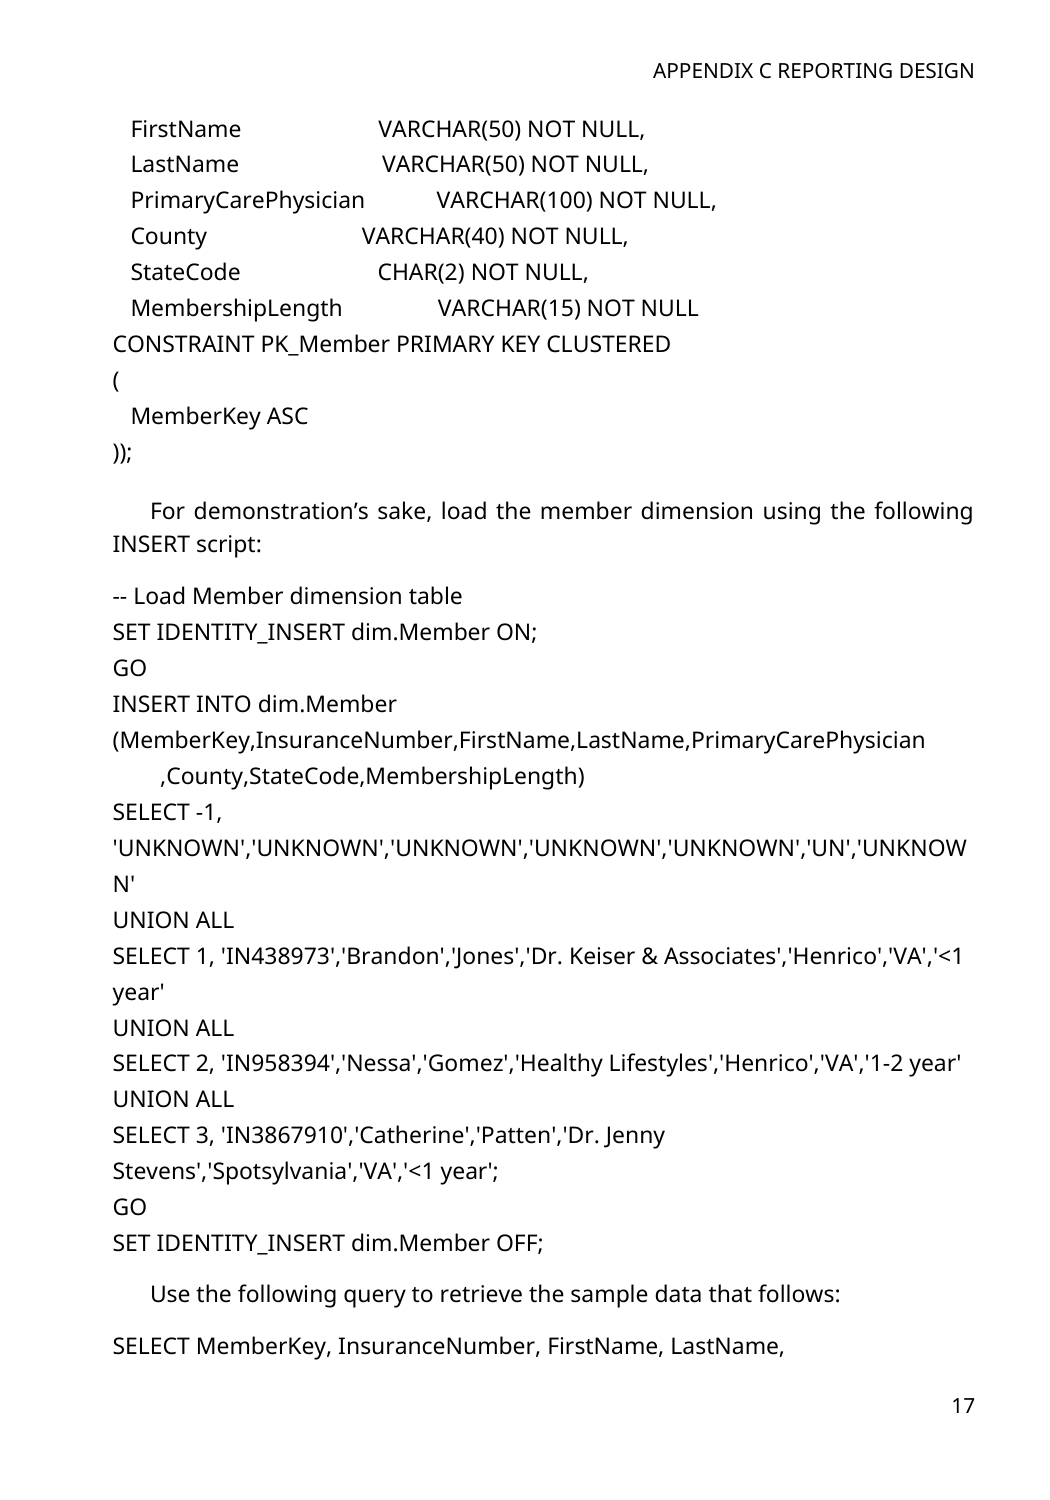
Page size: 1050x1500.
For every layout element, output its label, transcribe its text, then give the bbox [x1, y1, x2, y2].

text PrimaryCarePhysician VARCHAR(100) NOT NULL, [112, 184, 975, 216]
text GO [112, 652, 975, 683]
text StateCode CHAR(2) NOT NULL, [112, 256, 975, 287]
text UNION ALL [112, 1083, 975, 1114]
text SELECT 2, 'IN958394','Nessa','Gomez','Healthy Lifestyles','Henrico','VA','1-2 year' [112, 1047, 975, 1079]
text SELECT -1, 'UNKNOWN','UNKNOWN','UNKNOWN','UNKNOWN','UNKNOWN','UN','UNKNOWN' [112, 796, 975, 899]
text ( [112, 364, 975, 395]
text MemberKey ASC [112, 400, 975, 431]
text SET IDENTITY_INSERT dim.Member OFF; [112, 1227, 975, 1258]
text SELECT 3, 'IN3867910','Catherine','Patten','Dr. Jenny Stevens','Spotsylvania','VA','<1 year'; [112, 1119, 975, 1186]
text SELECT 1, 'IN438973','Brandon','Jones','Dr. Keiser & Associates','Henrico','VA','<1 year' [112, 939, 975, 1007]
text INSERT INTO dim.Member [112, 688, 975, 719]
text ,County,StateCode,MembershipLength) [112, 760, 975, 791]
text For demonstration’s sake, load the member dimension using the following INSERT script: [112, 493, 975, 559]
text SET IDENTITY_INSERT dim.Member ON; [112, 616, 975, 647]
text UNION ALL [112, 904, 975, 935]
text MembershipLength VARCHAR(15) NOT NULL [112, 292, 975, 323]
text GO [112, 1191, 975, 1222]
text -- Load Member dimension table [112, 580, 975, 611]
text )); [112, 436, 975, 467]
text LastName VARCHAR(50) NOT NULL, [112, 148, 975, 180]
text (MemberKey,InsuranceNumber,FirstName,LastName,PrimaryCarePhysician [112, 724, 975, 755]
text CONSTRAINT PK_Member PRIMARY KEY CLUSTERED [112, 328, 975, 359]
text Use the following query to retrieve the sample data that follows: [112, 1276, 975, 1309]
text UNION ALL [112, 1011, 975, 1043]
text County VARCHAR(40) NOT NULL, [112, 220, 975, 252]
text FirstName VARCHAR(50) NOT NULL, [112, 112, 975, 144]
text SELECT MemberKey, InsuranceNumber, FirstName, LastName, [112, 1330, 975, 1361]
